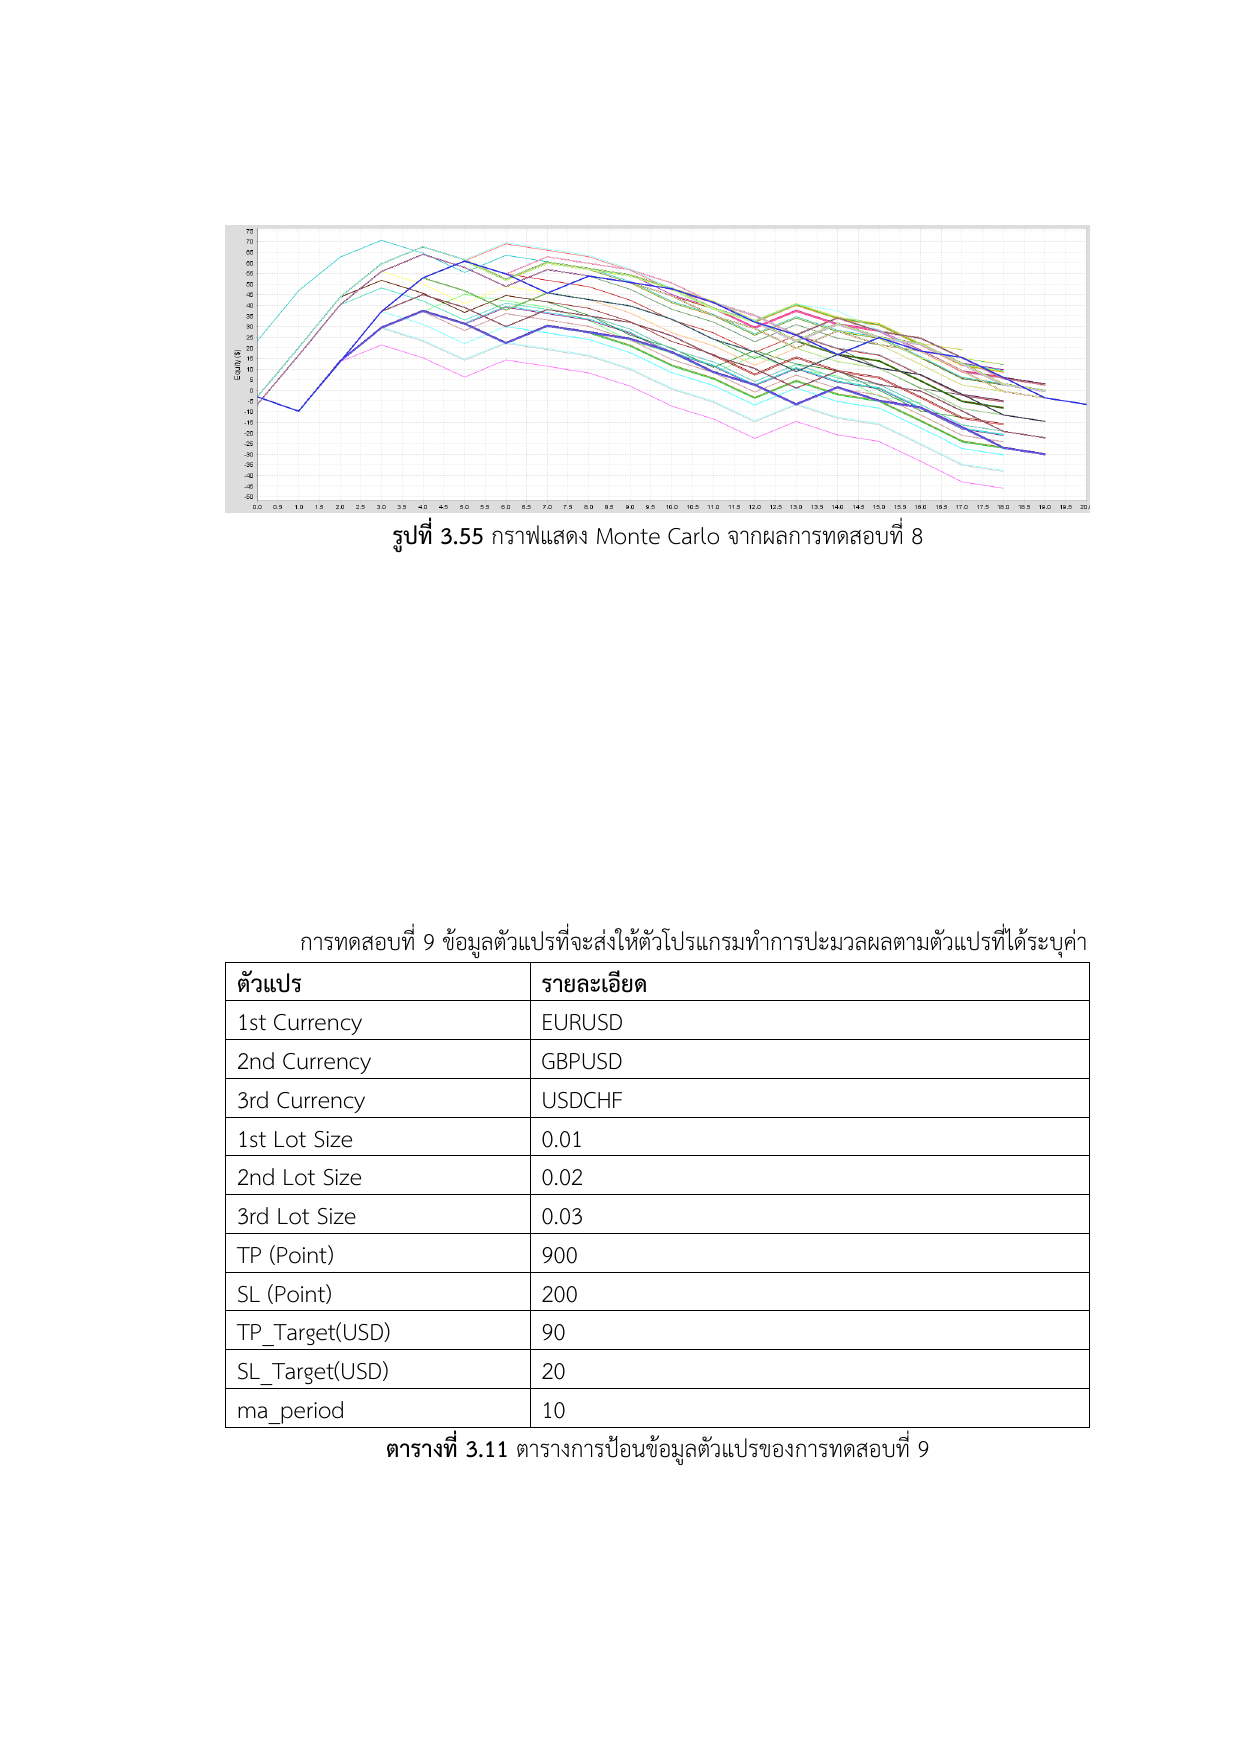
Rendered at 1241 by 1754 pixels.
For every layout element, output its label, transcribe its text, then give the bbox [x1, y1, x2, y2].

table_cell SL_Target(USD) [226, 1350, 530, 1388]
table_cell 0.02 [531, 1156, 1089, 1194]
table_cell SL (Point) [226, 1273, 530, 1310]
table_cell 10 [531, 1389, 1089, 1427]
table_cell TP_Target(USD) [226, 1311, 530, 1349]
table_cell USDCHF [531, 1079, 1089, 1117]
table_cell GBPUSD [531, 1040, 1089, 1078]
table_cell 0.03 [531, 1195, 1089, 1233]
table_cell 20 [531, 1350, 1089, 1388]
table_cell EURUSD [531, 1001, 1089, 1039]
picture [225, 225, 1091, 513]
table_cell 1st Lot Size [226, 1118, 530, 1155]
table_header ตัวแปร [226, 963, 530, 1000]
table_cell 200 [531, 1273, 1089, 1310]
table_cell 1st Currency [226, 1001, 530, 1039]
table_cell ma_period [226, 1389, 530, 1427]
table_cell 2nd Lot Size [226, 1156, 530, 1194]
table_cell 90 [531, 1311, 1089, 1349]
table_cell 3rd Lot Size [226, 1195, 530, 1233]
text ตารางที่ 3.11 ตารางการป้อนข้อมูลตัวแปรของการทดสอบที่ 9 [225, 1428, 1090, 1465]
table_cell 2nd Currency [226, 1040, 530, 1078]
table_cell 900 [531, 1234, 1089, 1272]
table_cell 3rd Currency [226, 1079, 530, 1117]
table_cell 0.01 [531, 1118, 1089, 1155]
table_header รายละเอียด [531, 963, 1089, 1000]
table_cell TP (Point) [226, 1234, 530, 1272]
text รูปที่ 3.55 กราฟแสดง Monte Carlo จากผลการทดสอบที่ 8 [225, 515, 1090, 552]
text การทดสอบที่ 9 ข้อมูลตัวแปรที่จะส่งให้ตัวโปรแกรมทำการปะมวลผลตามตัวแปรที่ได้ระบุค่า [225, 921, 1090, 959]
